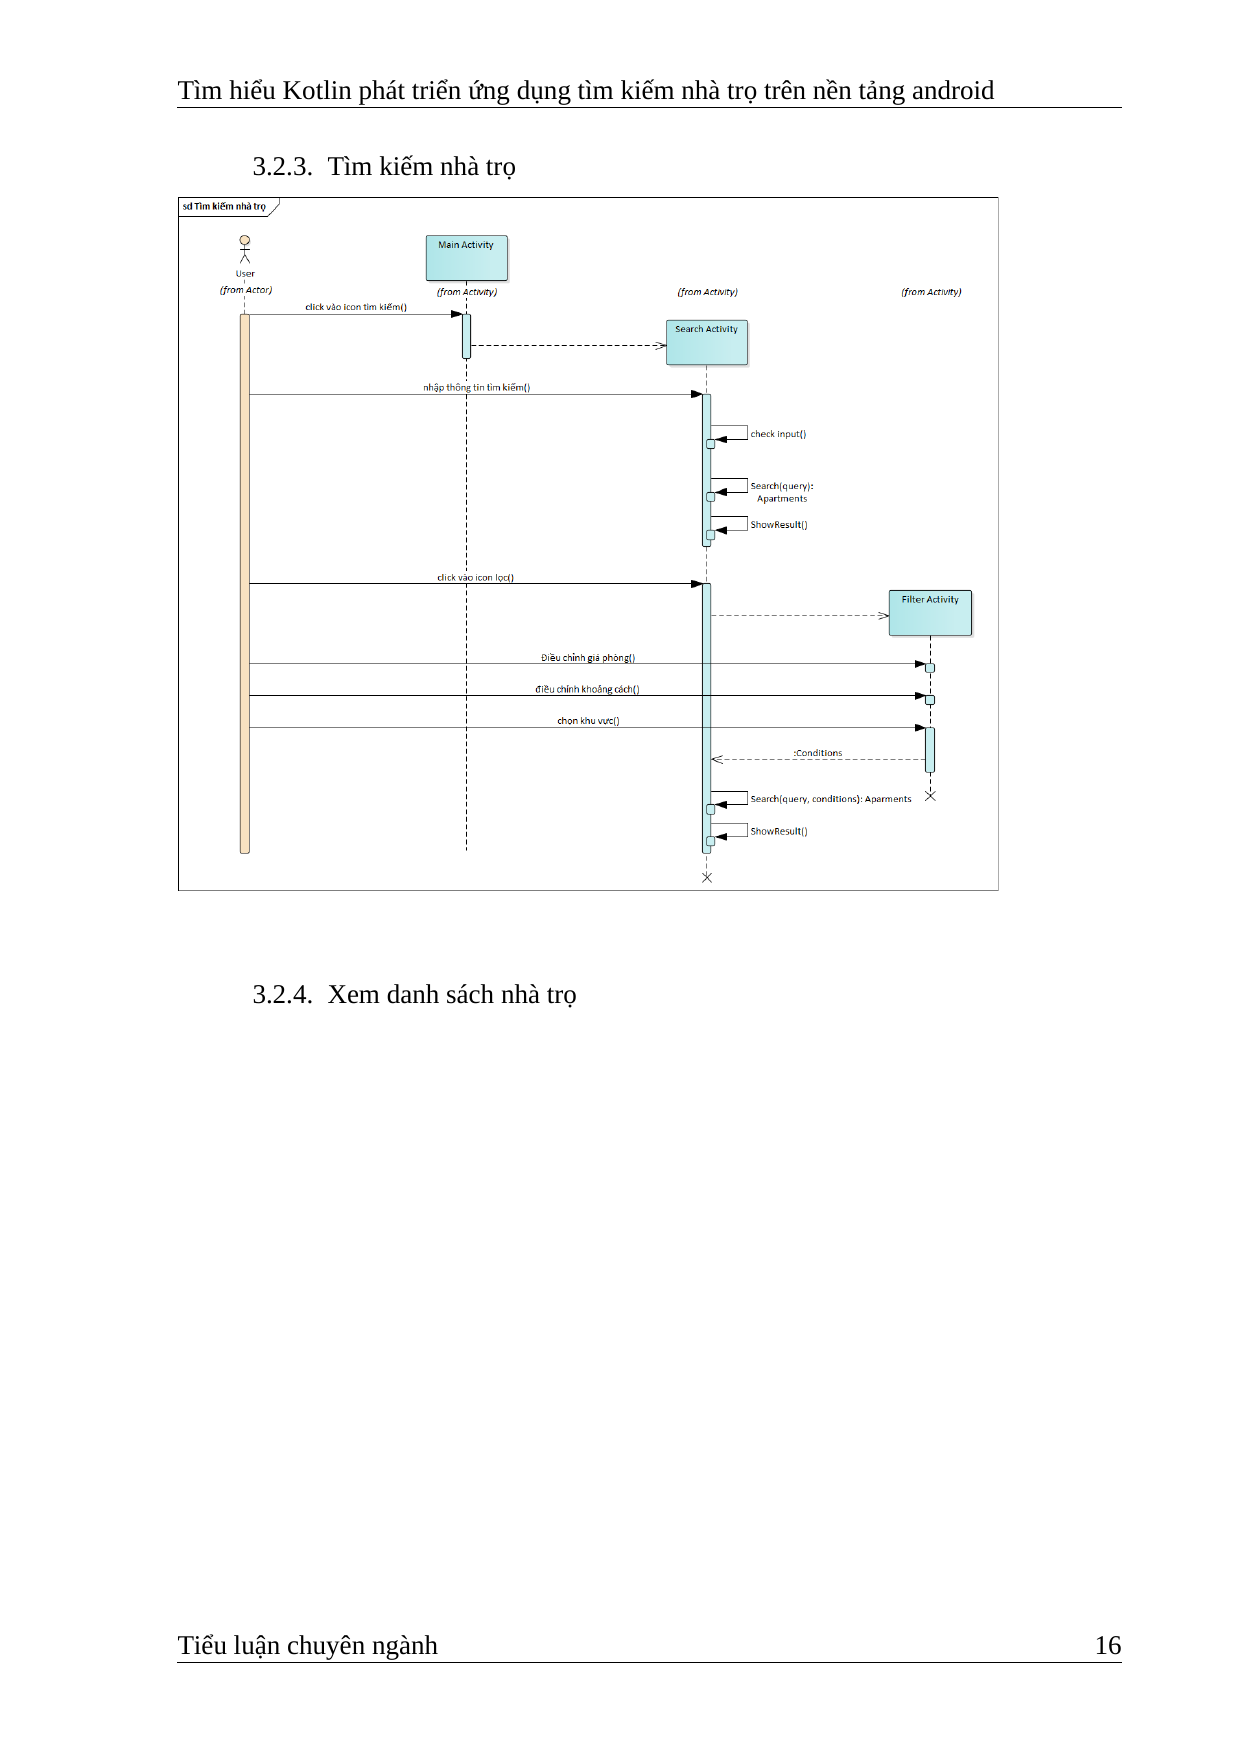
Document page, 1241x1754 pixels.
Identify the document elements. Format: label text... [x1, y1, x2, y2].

picture [177, 196, 999, 891]
subtitle Xem danh sách nhà trọ [252, 978, 1122, 1009]
subtitle Tìm kiếm nhà trọ [252, 150, 1122, 181]
